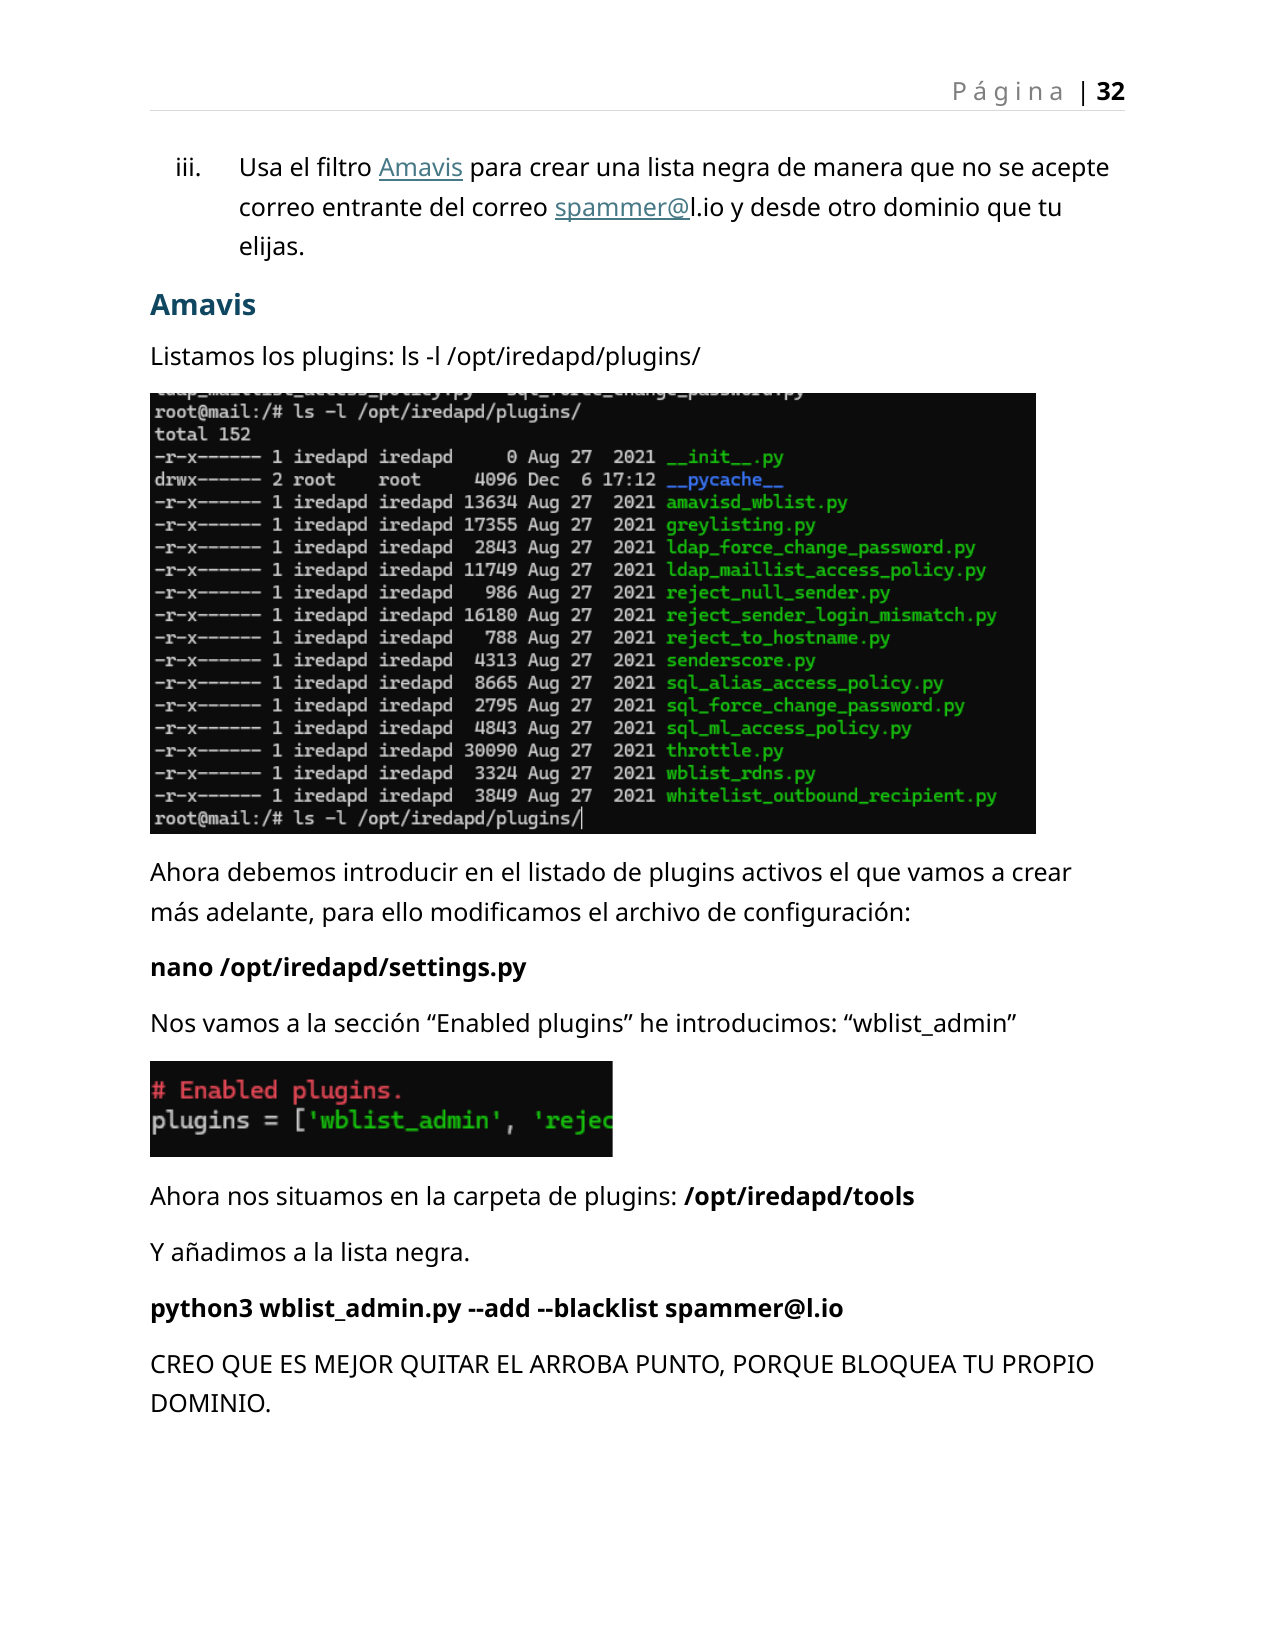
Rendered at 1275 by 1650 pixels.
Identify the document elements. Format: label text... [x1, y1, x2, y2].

picture [150, 1061, 613, 1157]
subtitle Amavis [150, 284, 1125, 324]
text CREO QUE ES MEJOR QUITAR EL ARROBA PUNTO, PORQUE BLOQUEA TU PROPIO DOMINIO. [150, 1346, 1125, 1419]
list Usa el filtro Amavis para crear una lista negra de manera que no se acepte correo entrante del correo spammer@l.io y desde otro dominio que tu elijas. [201, 150, 1125, 262]
text nano /opt/iredapd/settings.py [150, 950, 1125, 984]
text Nos vamos a la sección “Enabled plugins” he introducimos: “wblist_admin” [150, 1006, 1125, 1040]
text Y añadimos a la lista negra. [150, 1235, 1125, 1269]
text python3 wblist_admin.py --add --blacklist spammer@l.io [150, 1291, 1125, 1324]
text Ahora debemos introducir en el listado de plugins activos el que vamos a crear más adelante, para ello modificamos el archivo de configuración: [150, 855, 1125, 928]
picture [150, 393, 1036, 834]
text Listamos los plugins: ls -l /opt/iredapd/plugins/ [150, 338, 1125, 372]
text Ahora nos situamos en la carpeta de plugins: /opt/iredapd/tools [150, 1179, 1125, 1213]
